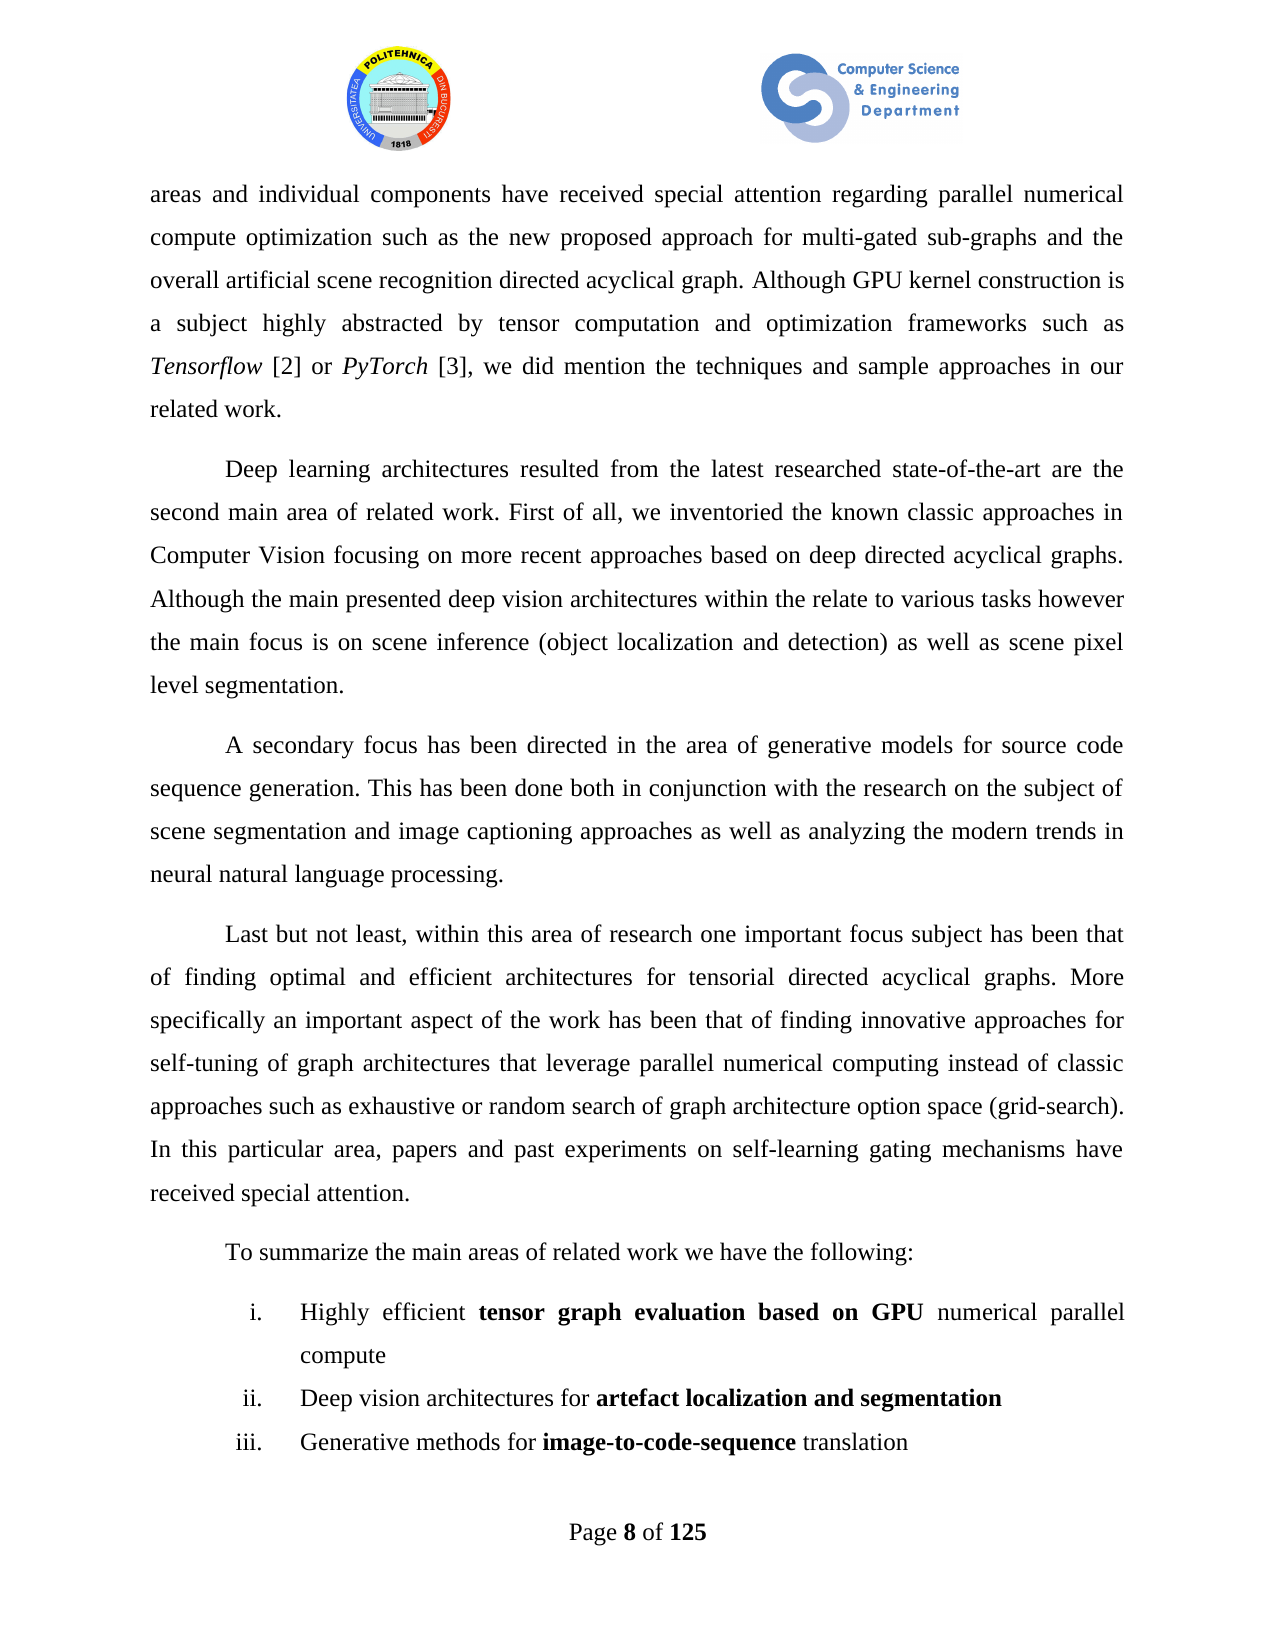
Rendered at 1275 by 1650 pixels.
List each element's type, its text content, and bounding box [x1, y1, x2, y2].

text Deep learning architectures resulted from the latest researched state-of-the-art are the second main area of related work. First of all, we inventoried the known classic approaches in Computer Vision focusing on more recent approaches based on deep directed acyclical graphs. Although the main presented deep vision architectures within the relate to various tasks however the main focus is on scene inference (object localization and detection) as well as scene pixel level segmentation. [150, 454, 1125, 699]
picture [760, 53, 963, 144]
picture [346, 46, 451, 151]
list Deep vision architectures for artefact localization and segmentation [262, 1383, 1125, 1412]
text A secondary focus has been directed in the area of generative models for source code sequence generation. This has been done both in conjunction with the research on the subject of scene segmentation and image captioning approaches as well as analyzing the modern trends in neural natural language processing. [150, 730, 1125, 888]
text To summarize the main areas of related work we have the following: [150, 1237, 1125, 1266]
text Last but not least, within this area of research one important focus subject has been that of finding optimal and efficient architectures for tensorial directed acyclical graphs. More specifically an important aspect of the work has been that of finding innovative approaches for self-tuning of graph architectures that leverage parallel numerical computing instead of classic approaches such as exhaustive or random search of graph architecture option space (grid-search). In this particular area, papers and past experiments on self-learning gating mechanisms have received special attention. [150, 919, 1125, 1206]
list Generative methods for image-to-code-sequence translation [262, 1427, 1125, 1455]
list Highly efficient tensor graph evaluation based on GPU numerical parallel compute [262, 1297, 1125, 1369]
